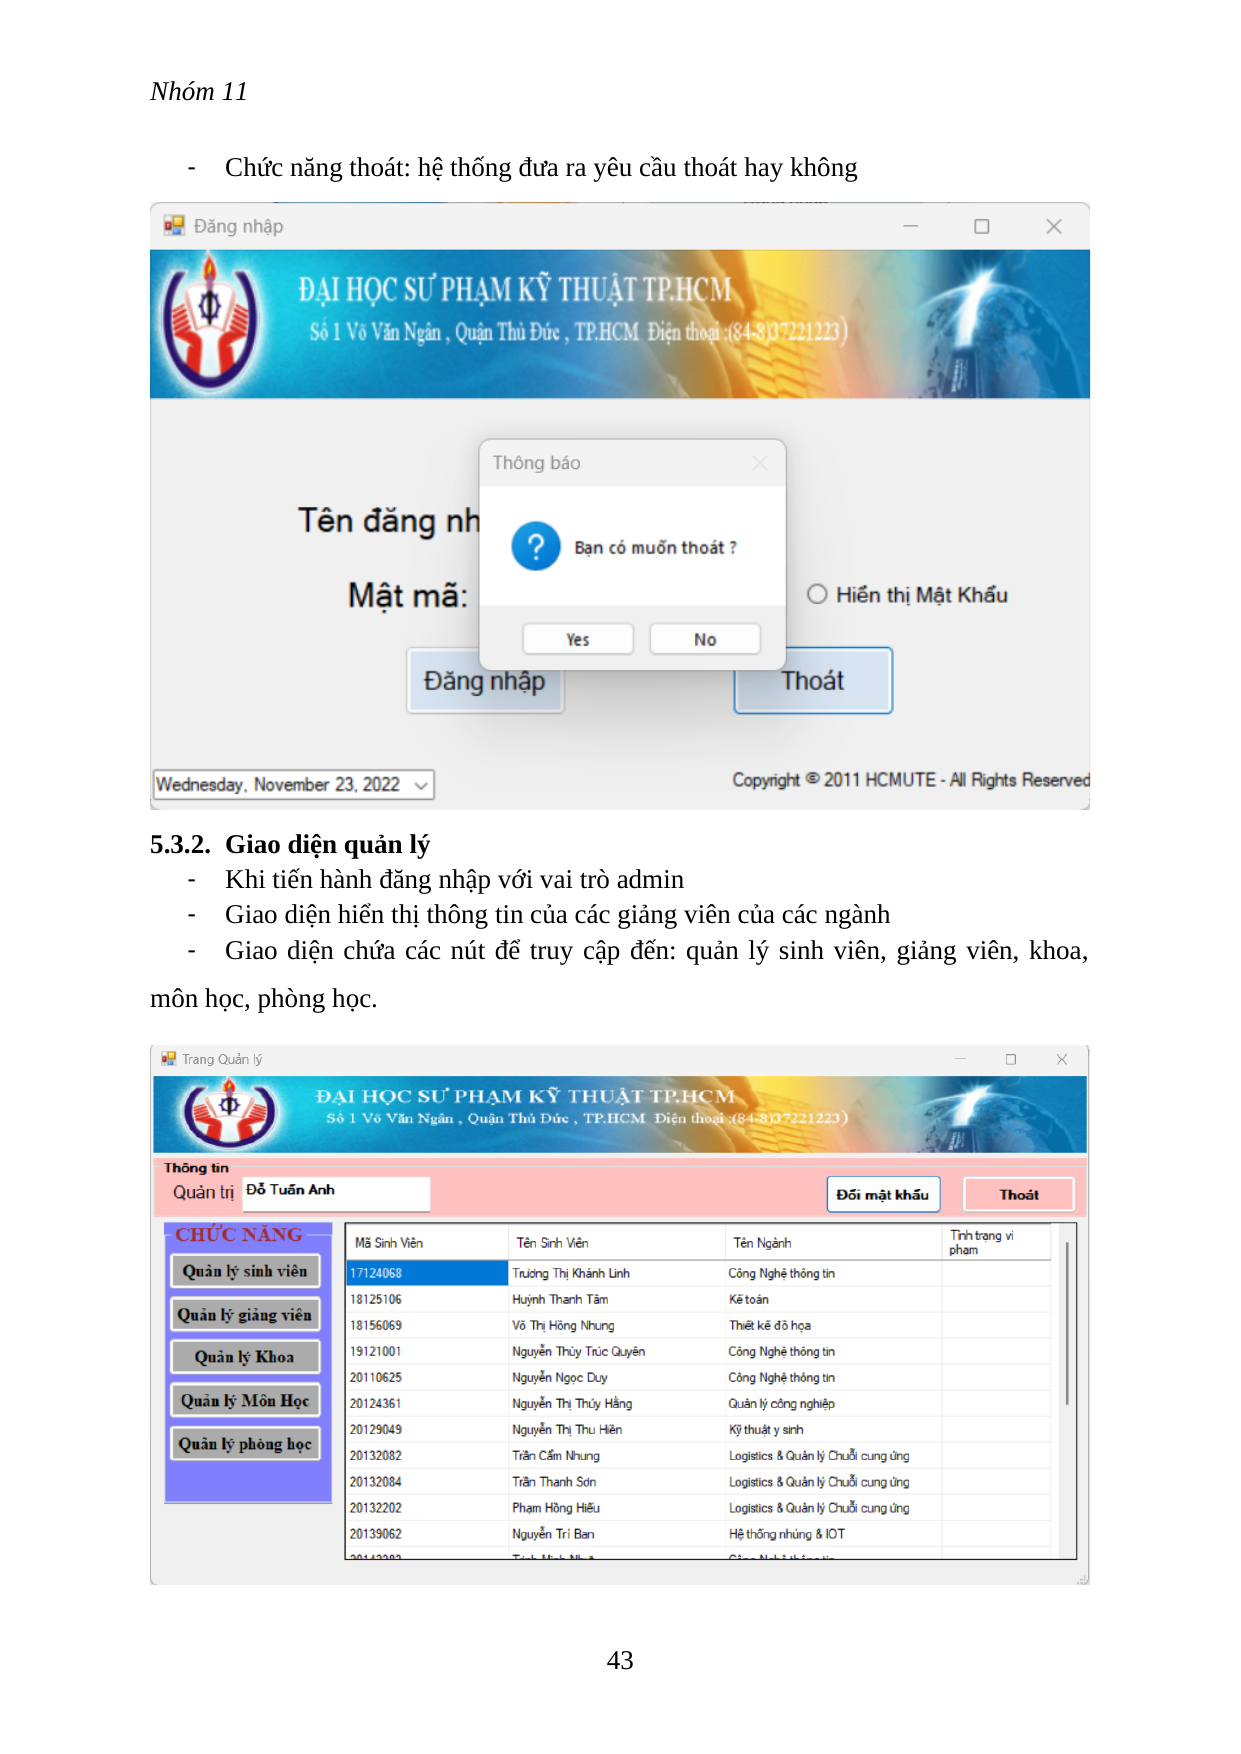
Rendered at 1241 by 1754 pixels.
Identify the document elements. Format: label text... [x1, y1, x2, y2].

picture [150, 202, 1091, 810]
list Giao diện quản lý [150, 828, 1090, 860]
list Khi tiến hành đăng nhập với vai trò admin [187, 862, 1090, 895]
picture [150, 1045, 1091, 1585]
list Giao diện hiển thị thông tin của các giảng viên của các ngành [187, 898, 1090, 931]
list Giao diện chứa các nút để truy cập đến: quản lý sinh viên, giảng viên, khoa, môn học, phòng học. [150, 933, 1090, 1013]
list Chức năng thoát: hệ thống đưa ra yêu cầu thoát hay không [187, 150, 1090, 183]
